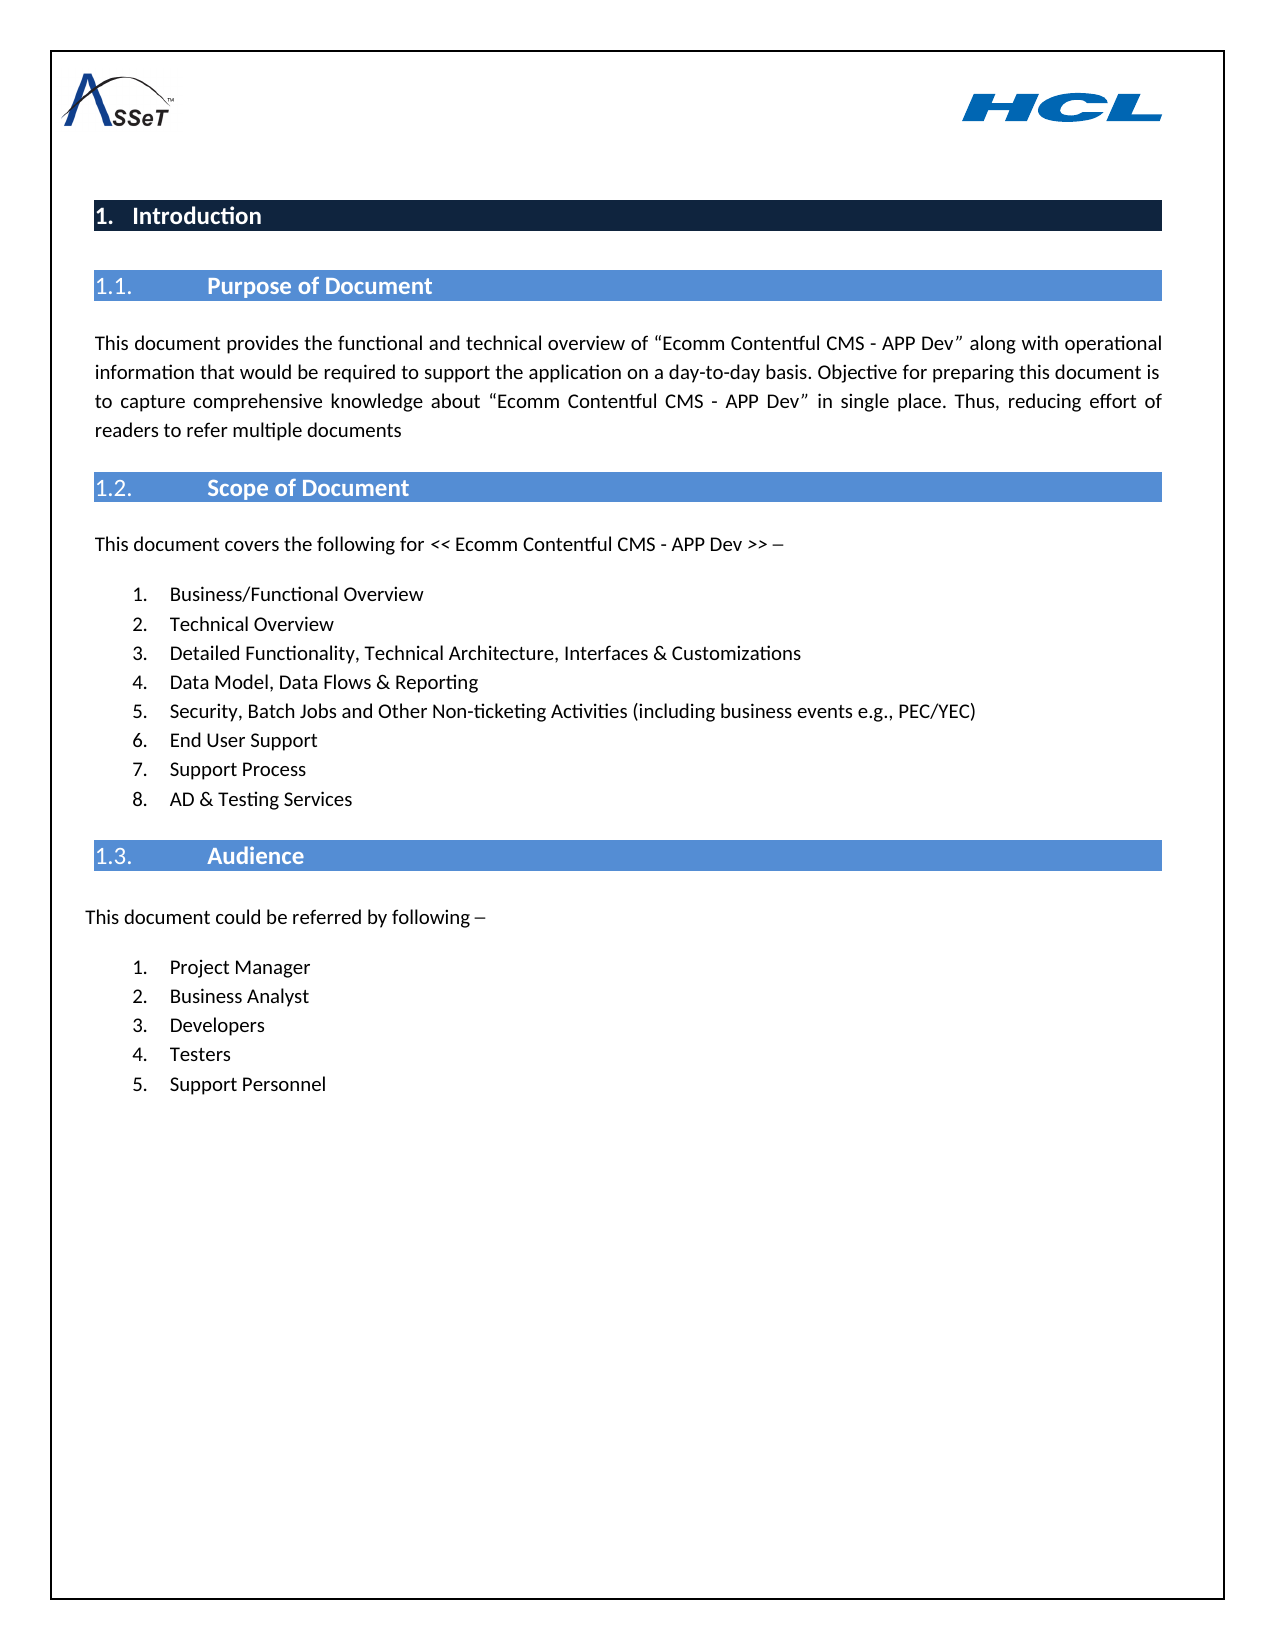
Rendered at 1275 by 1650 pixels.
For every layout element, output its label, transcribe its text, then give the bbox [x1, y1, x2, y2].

list Detailed Functionality, Technical Architecture, Interfaces & Customizations [132, 640, 1162, 665]
text Scope of Document [94, 472, 1162, 502]
text Purpose of Document [94, 270, 1162, 301]
list Business Analyst [132, 983, 1162, 1009]
text This document provides the functional and technical overview of “Ecomm Contentful CMS - APP Dev” along with operational information that would be required to support the application on a day-to-day basis. Objective for preparing this document is to capture comprehensive knowledge about “Ecomm Contentful CMS - APP Dev” in single place. Thus, reducing effort of readers to refer multiple documents [94, 330, 1162, 443]
list Developers [132, 1012, 1162, 1038]
list Testers [132, 1042, 1162, 1067]
list Technical Overview [132, 611, 1162, 636]
list Security, Batch Jobs and Other Non-ticketing Activities (including business events e.g., PEC/YEC) [132, 698, 1162, 724]
subtitle Introduction [94, 200, 1162, 231]
text Audience [94, 840, 1162, 871]
list Project Manager [132, 954, 1162, 979]
list End User Support [132, 727, 1162, 753]
list Support Process [132, 757, 1162, 782]
list Business/Functional Overview [132, 582, 1162, 607]
list Data Model, Data Flows & Reporting [132, 669, 1162, 694]
list AD & Testing Services [132, 786, 1162, 811]
text This document could be referred by following ─ [85, 904, 1162, 929]
text This document covers the following for << Ecomm Contentful CMS - APP Dev >> ─ [94, 532, 1162, 557]
picture [55, 68, 184, 132]
list Support Personnel [132, 1071, 1162, 1096]
